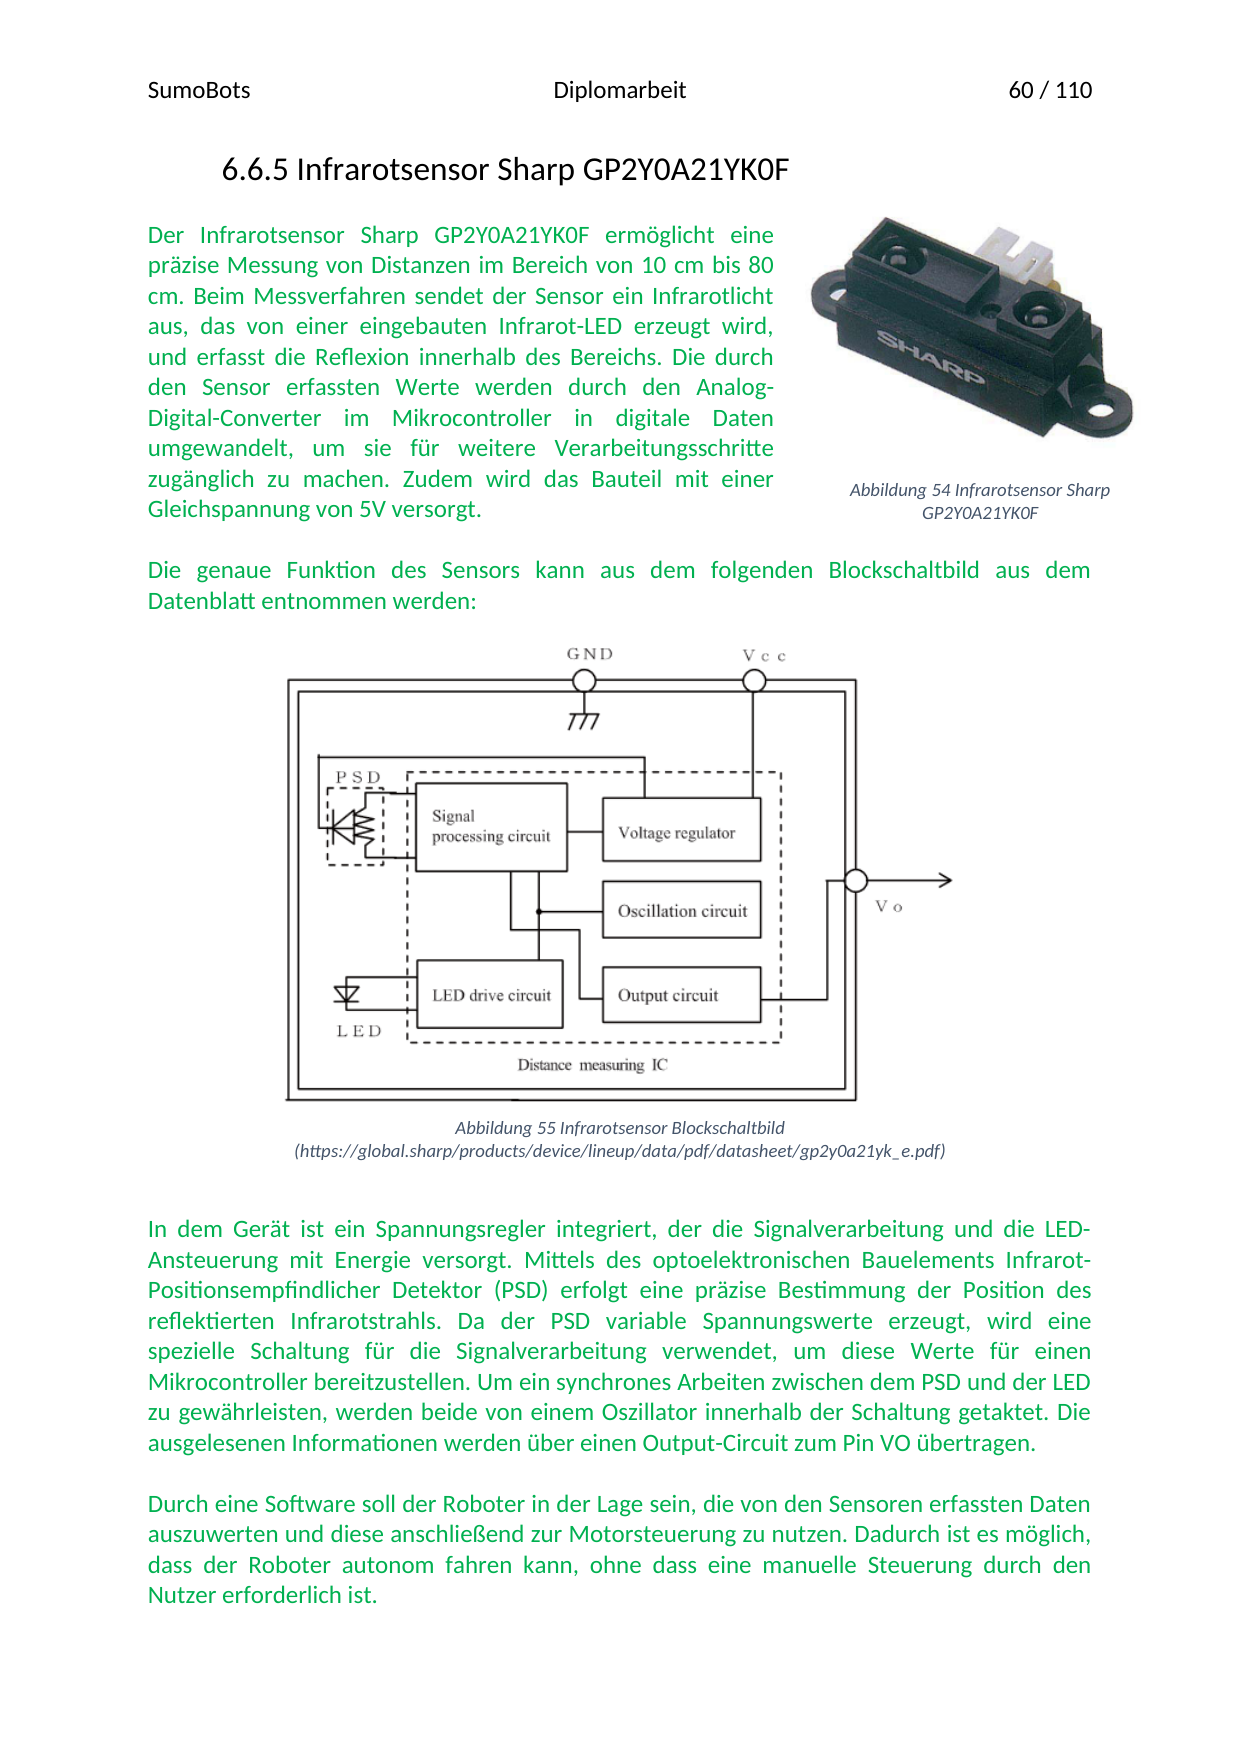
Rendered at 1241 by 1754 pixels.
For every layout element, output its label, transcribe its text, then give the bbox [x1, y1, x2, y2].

picture [279, 646, 961, 1117]
picture [793, 189, 1167, 469]
text Die genaue Funktion des Sensors kann aus dem folgenden Blockschaltbild aus dem Datenblatt entnommen werden: [148, 554, 1093, 616]
subtitle Infrarotsensor Sharp GP2Y0A21YK0F [221, 148, 1093, 188]
text Der Infrarotsensor Sharp GP2Y0A21YK0F ermöglicht eine präzise Messung von Distanzen im Bereich von 10 cm bis 80 cm. Beim Messverfahren sendet der Sensor ein Infrarotlicht aus, das von einer eingebauten Infrarot-LED erzeugt wird, und erfasst die Reflexion innerhalb des Bereichs. Die durch den Sensor erfassten Werte werden durch den Analog-Digital-Converter im Mikrocontroller in digitale Daten umgewandelt, um sie für weitere Verarbeitungsschritte zugänglich zu machen. Zudem wird das Bauteil mit einer Gleichspannung von 5V versorgt. [148, 219, 1093, 524]
text In dem Gerät ist ein Spannungsregler integriert, der die Signalverarbeitung und die LED-Ansteuerung mit Energie versorgt. Mittels des optoelektronischen Bauelements Infrarot-Positionsempfindlicher Detektor (PSD) erfolgt eine präzise Bestimmung der Position des reflektierten Infrarotstrahls. Da der PSD variable Spannungswerte erzeugt, wird eine spezielle Schaltung für die Signalverarbeitung verwendet, um diese Werte für einen Mikrocontroller bereitzustellen. Um ein synchrones Arbeiten zwischen dem PSD und der LED zu gewährleisten, werden beide von einem Oszillator innerhalb der Schaltung getaktet. Die ausgelesenen Informationen werden über einen Output-Circuit zum Pin VO übertragen. [148, 1213, 1093, 1457]
text Durch eine Software soll der Roboter in der Lage sein, die von den Sensoren erfassten Daten auszuwerten und diese anschließend zur Motorsteuerung zu nutzen. Dadurch ist es möglich, dass der Roboter autonom fahren kann, ohne dass eine manuelle Steuerung durch den Nutzer erforderlich ist. [148, 1488, 1093, 1610]
